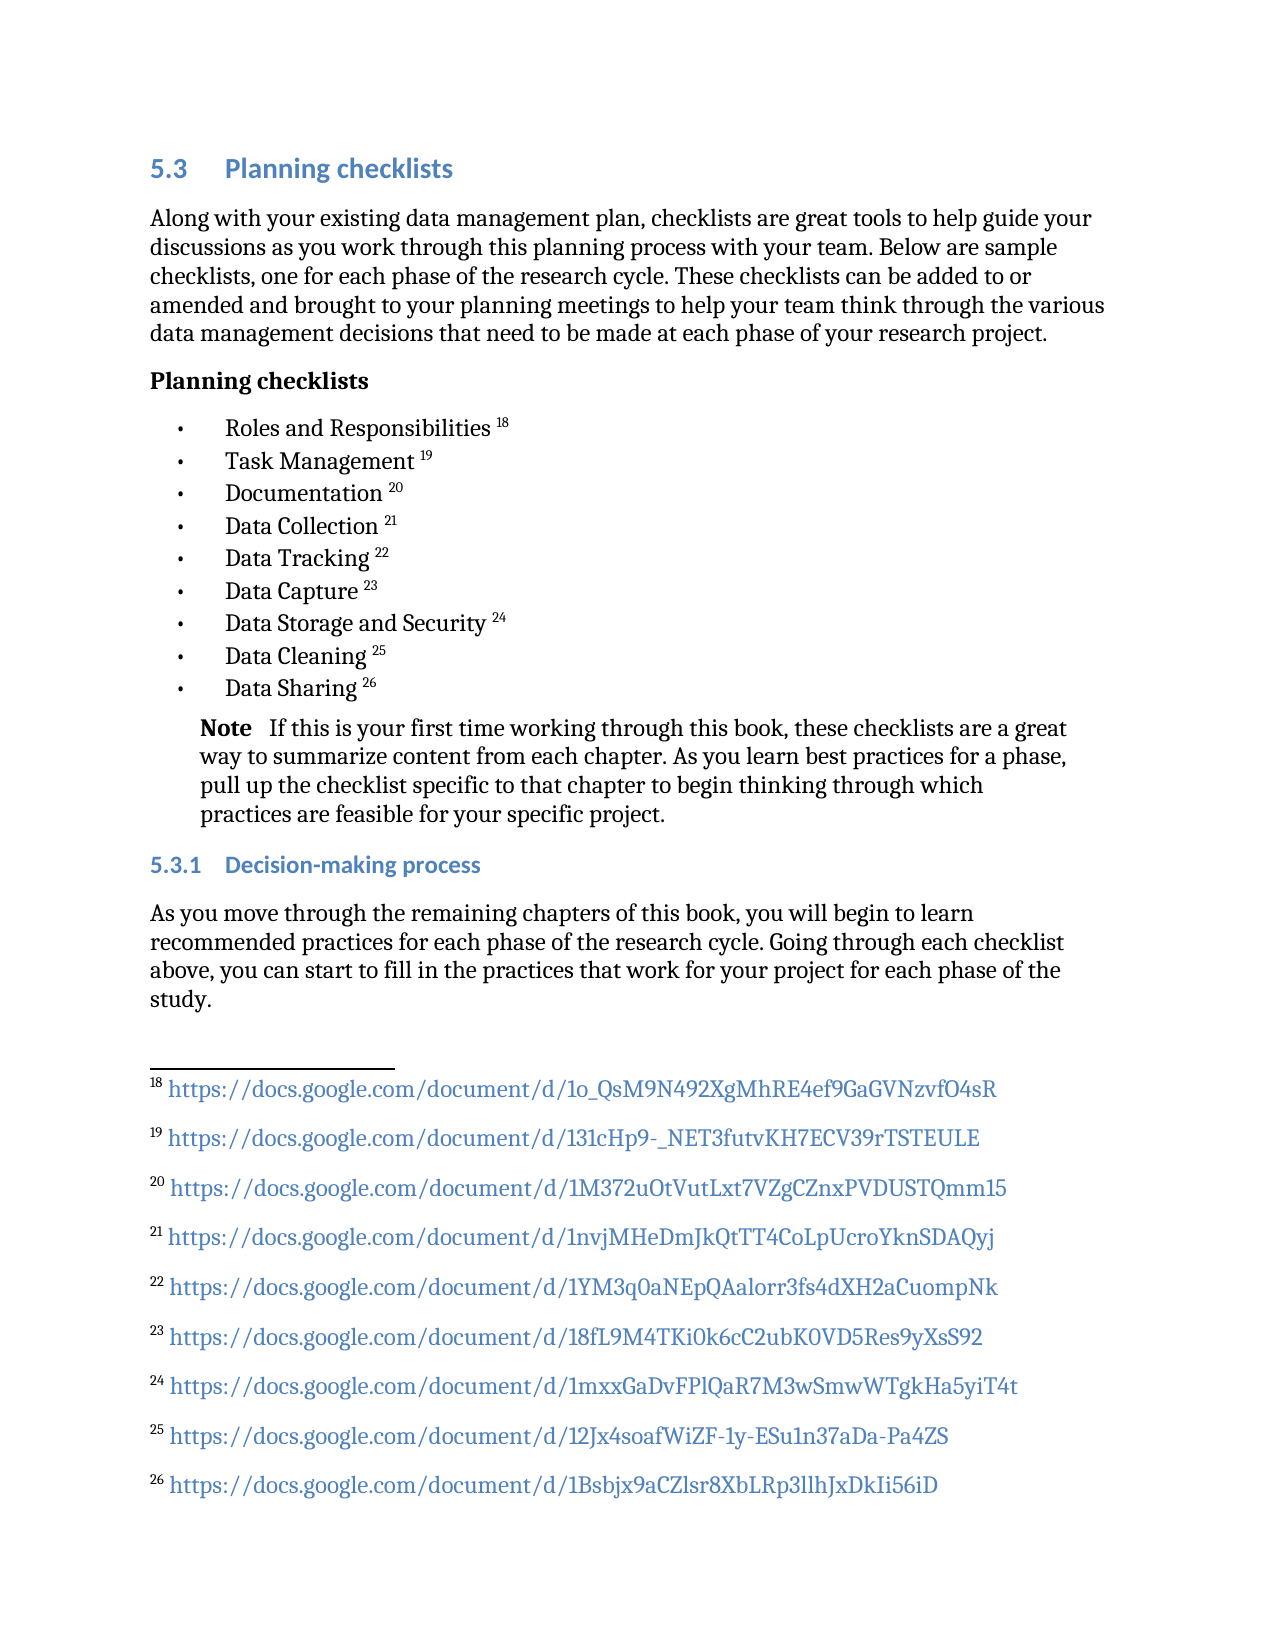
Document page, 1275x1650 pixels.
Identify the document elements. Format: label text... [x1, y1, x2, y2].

list Data Collection [175, 512, 1125, 541]
list Data Storage and Security [175, 609, 1125, 638]
list Data Capture [175, 577, 1125, 606]
subtitle 5.3 Planning checklists [150, 150, 1125, 186]
list Documentation [175, 479, 1125, 508]
text As you move through the remaining chapters of this book, you will begin to learn recommended practices for each phase of the research cycle. Going through each checklist above, you can start to fill in the practices that work for your project for each phase of the study. [150, 899, 1125, 1014]
list Data Sharing [175, 674, 1125, 703]
list Task Management [175, 447, 1125, 476]
list Data Cleaning [175, 642, 1125, 671]
list Roles and Responsibilities [175, 414, 1125, 443]
list Data Tracking [175, 544, 1125, 573]
text Note If this is your first time working through this book, these checklists are a great way to summarize content from each chapter. As you learn best practices for a phase, pull up the checklist specific to that chapter to begin thinking through which practices are feasible for your specific project. [200, 713, 1075, 828]
text Along with your existing data management plan, checklists are great tools to help guide your discussions as you work through this planning process with your team. Below are sample checklists, one for each phase of the research cycle. These checklists can be added to or amended and brought to your planning meetings to help your team think through the various data management decisions that need to be made at each phase of your research project. [150, 204, 1125, 348]
subtitle 5.3.1 Decision-making process [150, 849, 1125, 880]
text Planning checklists [150, 367, 1125, 396]
